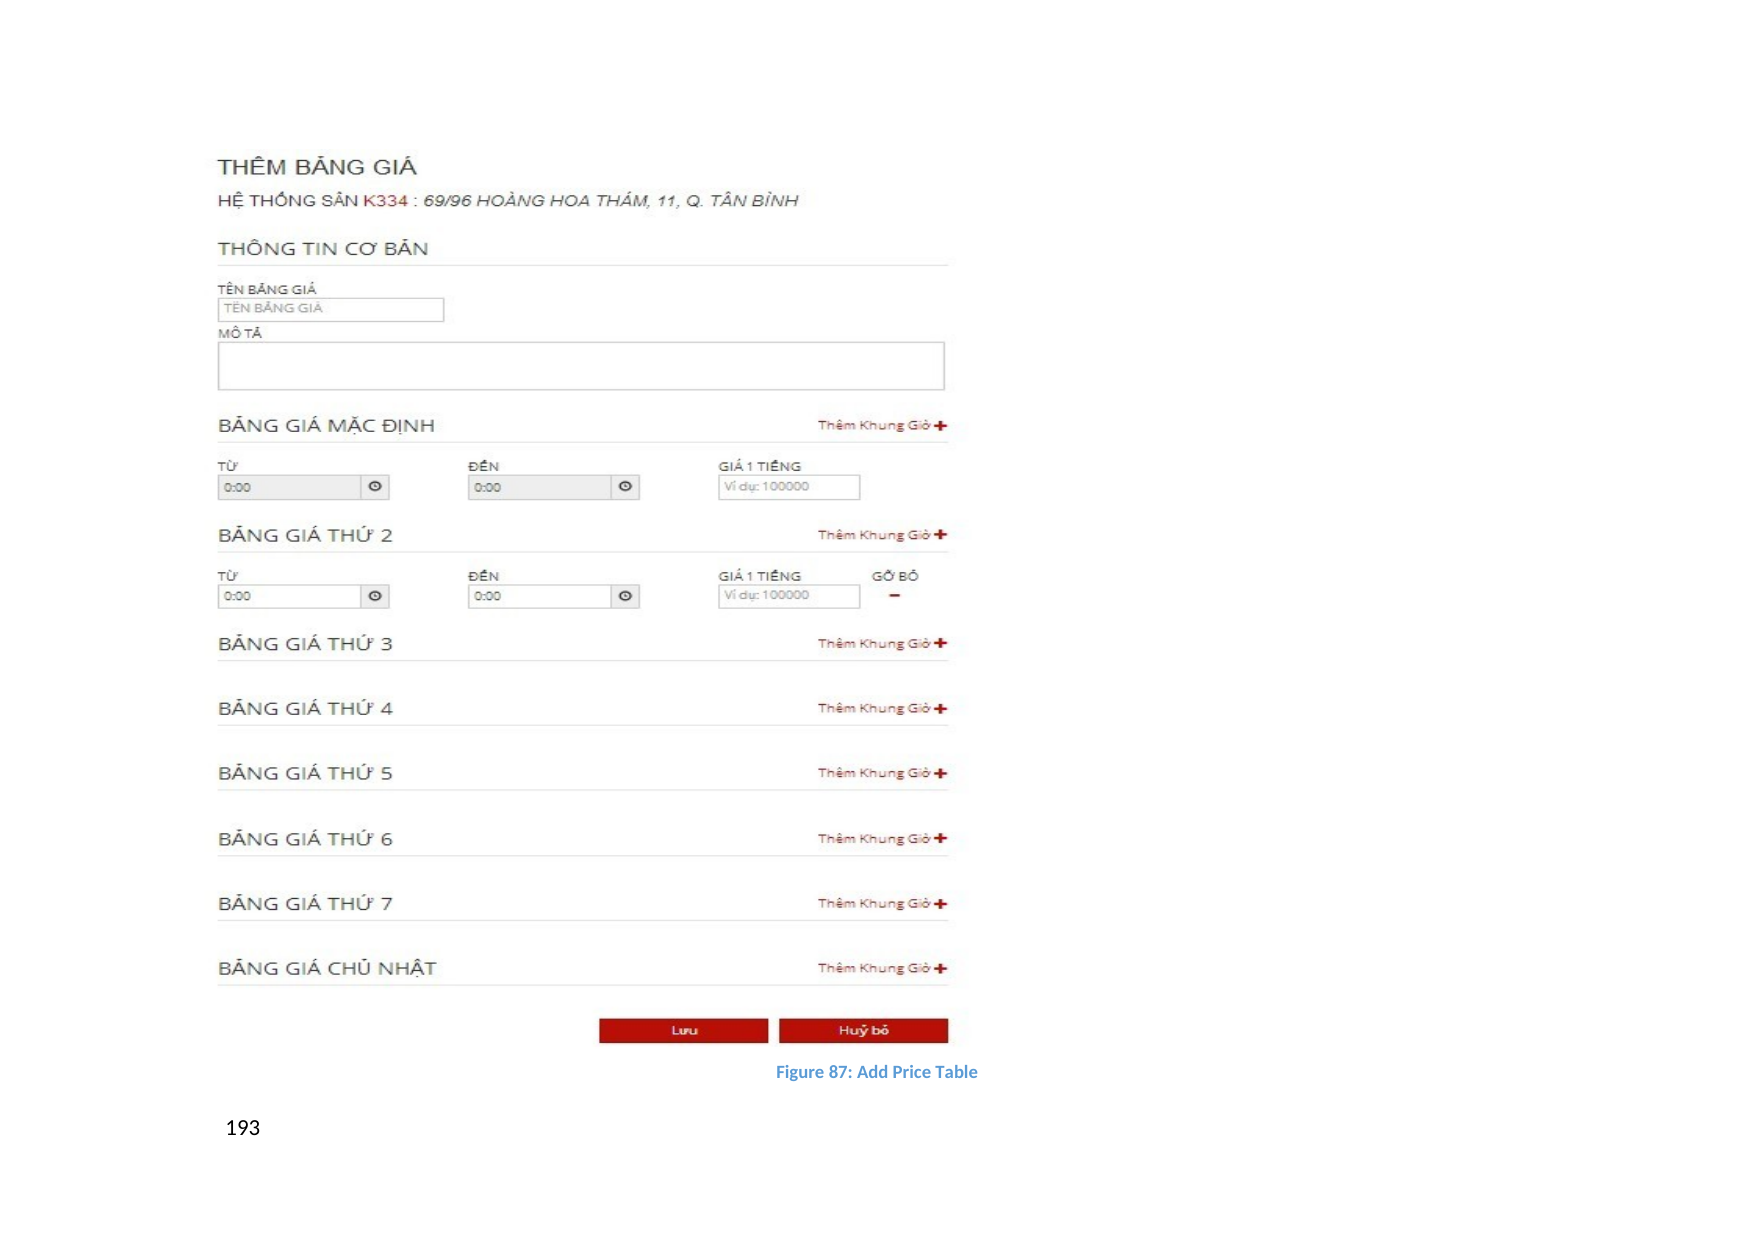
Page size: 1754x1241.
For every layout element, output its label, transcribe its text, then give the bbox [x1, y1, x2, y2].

text Figure 87: Add Price Table [150, 1060, 1604, 1083]
picture [193, 149, 986, 1059]
